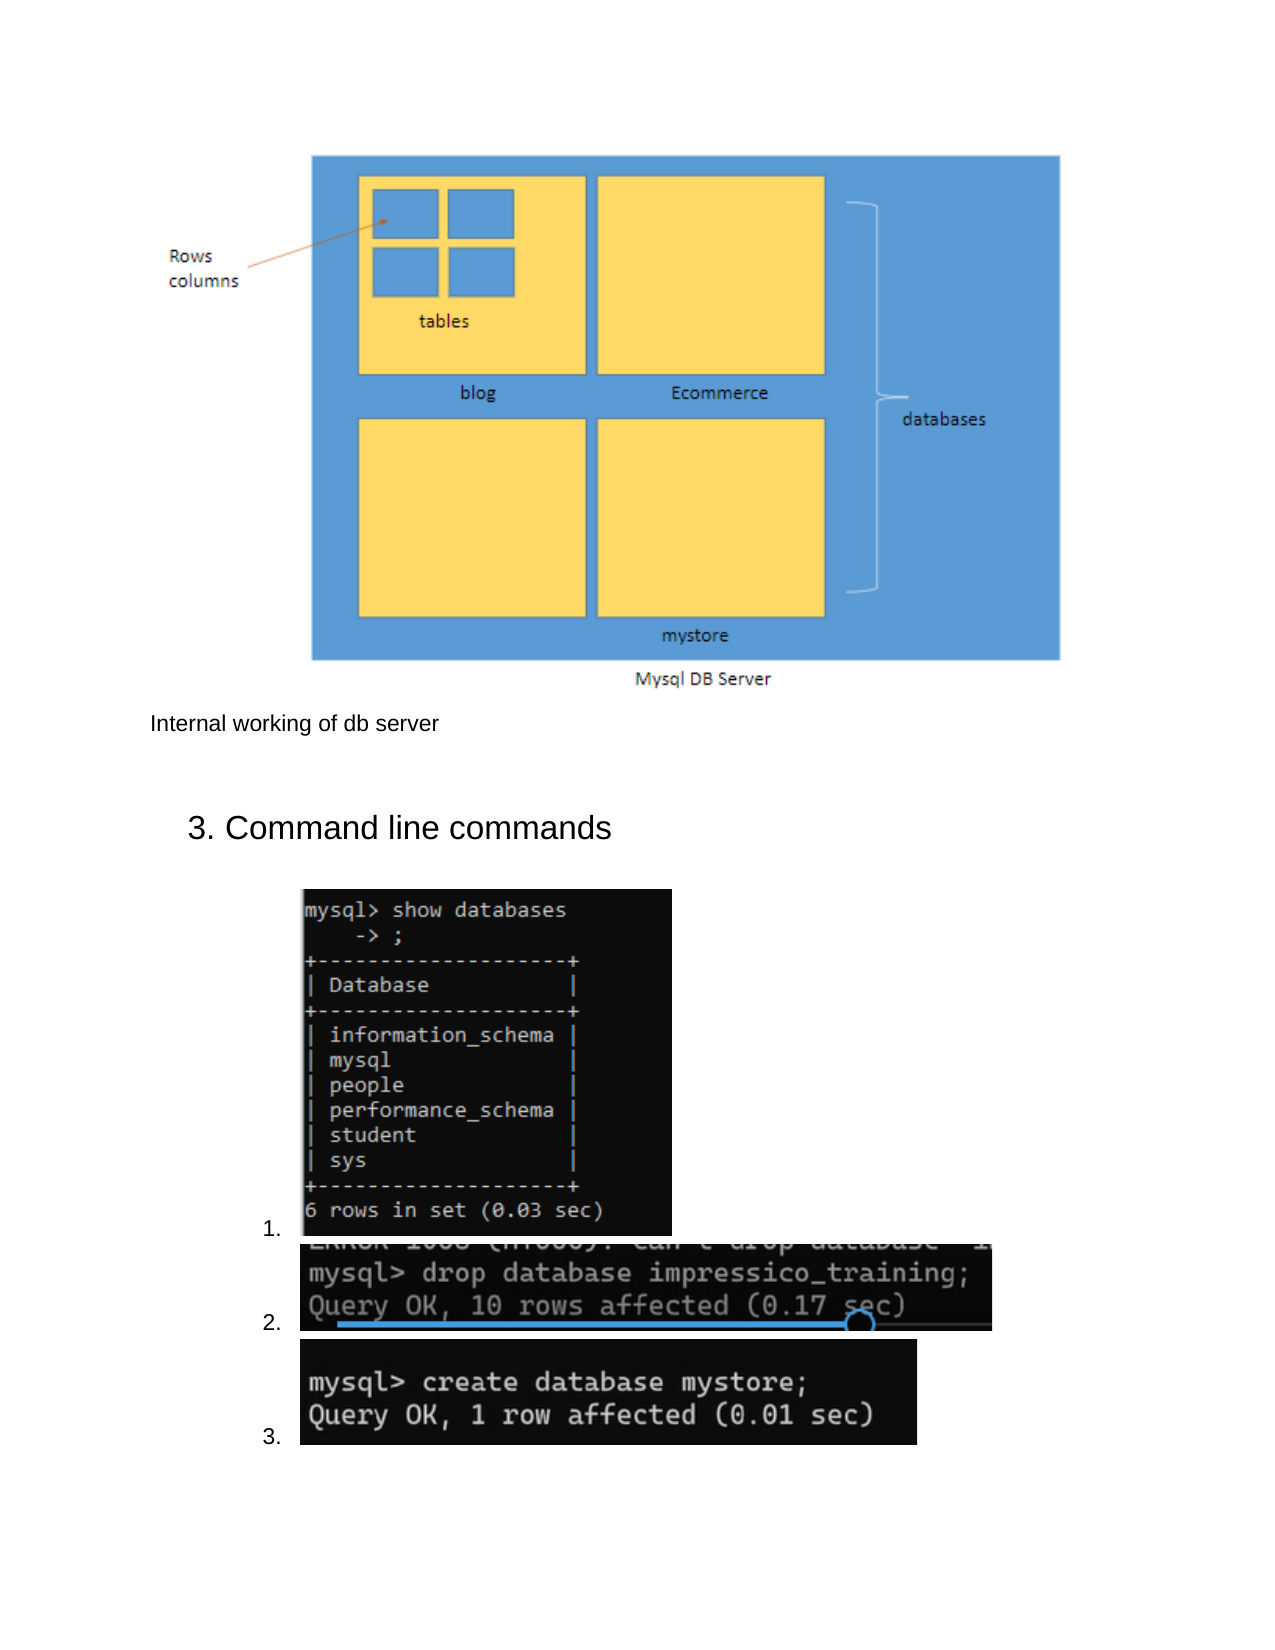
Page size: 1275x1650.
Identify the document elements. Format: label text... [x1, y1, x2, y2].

subtitle Command line commands [187, 808, 1125, 846]
text Internal working of db server [150, 710, 1125, 736]
picture [300, 889, 672, 1236]
picture [150, 150, 1125, 707]
picture [300, 1339, 918, 1445]
picture [300, 1244, 993, 1331]
